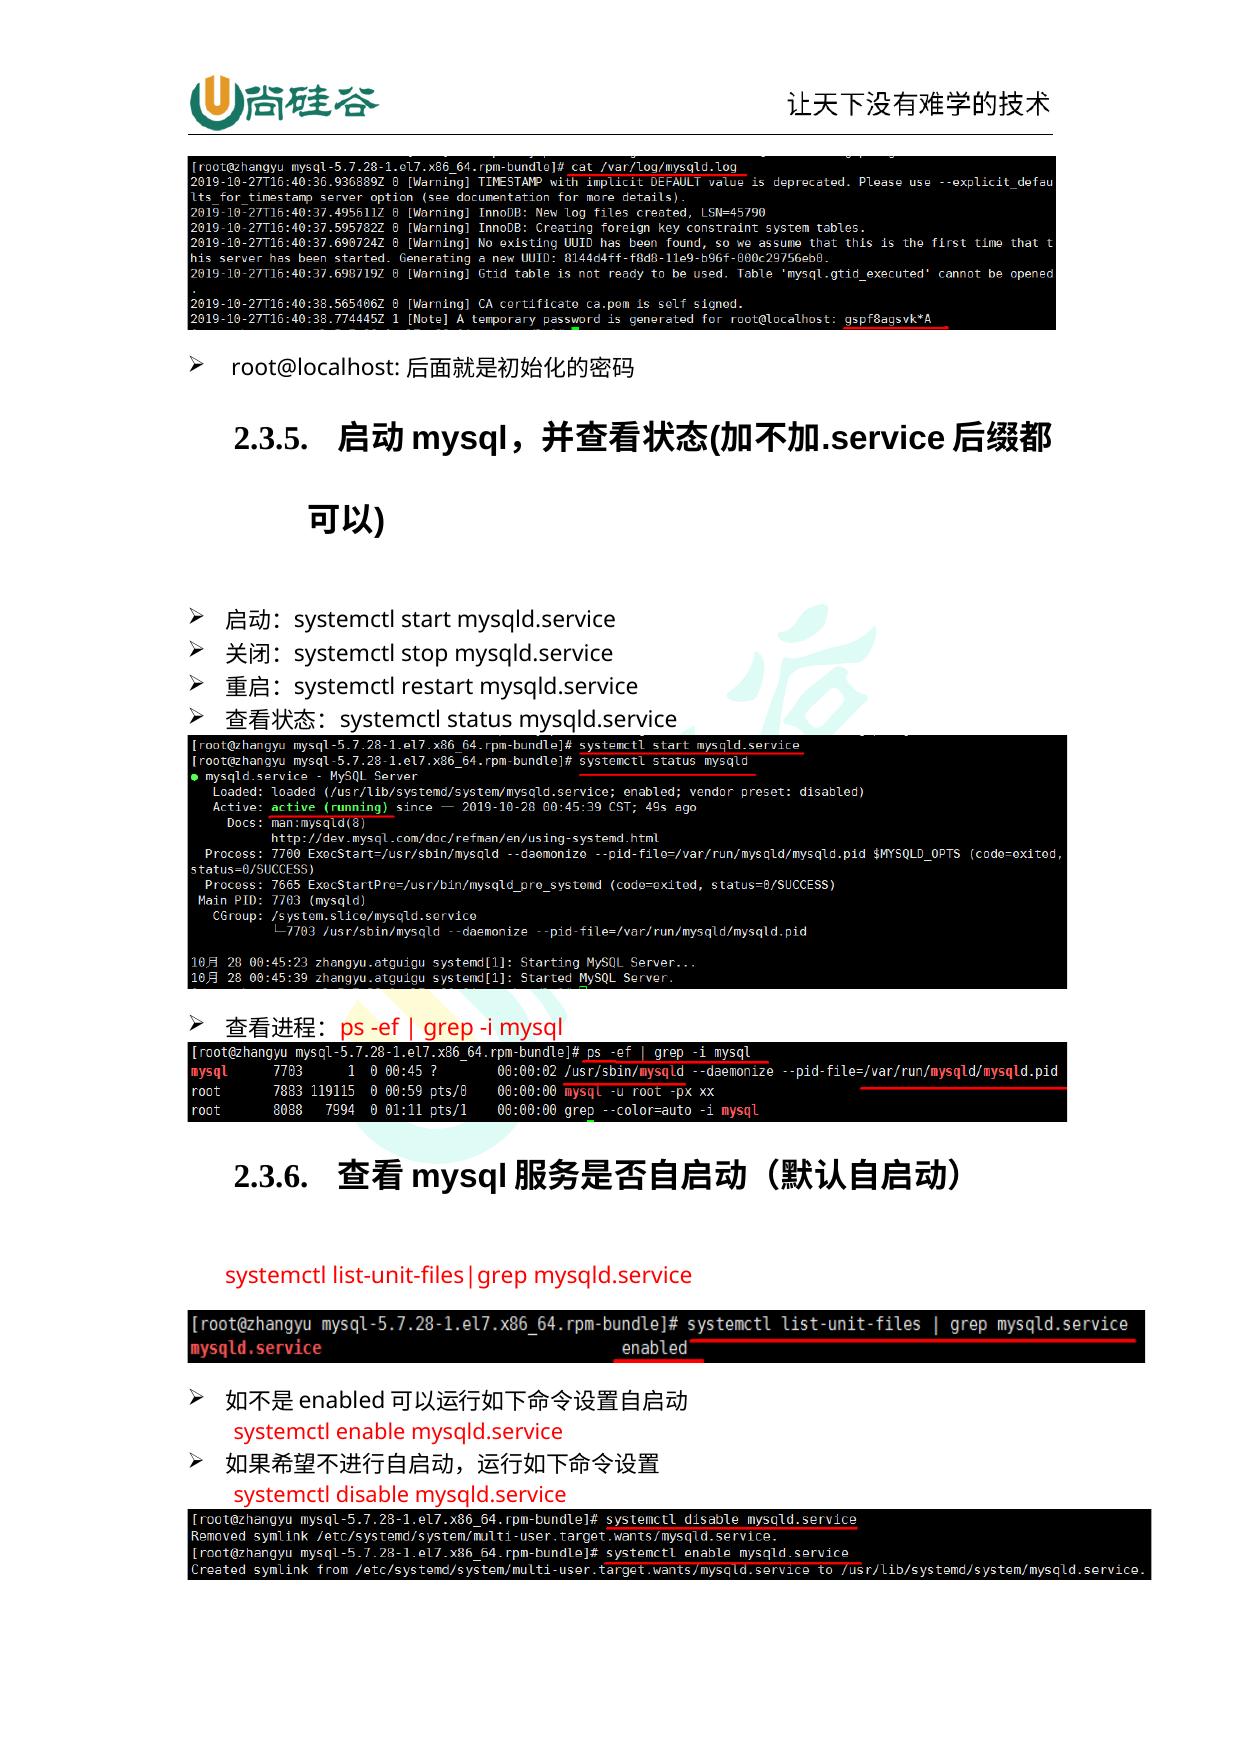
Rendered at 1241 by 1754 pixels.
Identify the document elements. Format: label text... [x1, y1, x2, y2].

list 重启：systemctl restart mysqld.service [187, 669, 1053, 702]
list 查看状态：systemctl status mysqld.service [187, 702, 1053, 735]
text systemctl disable mysqld.service [233, 1479, 1053, 1509]
picture [187, 1509, 1152, 1580]
text systemctl enable mysqld.service [233, 1416, 1053, 1446]
list 启动：systemctl start mysqld.service [187, 602, 1053, 636]
picture [187, 1310, 1146, 1363]
subtitle 启动mysql，并查看状态(加不加.service后缀都可以) [233, 410, 1053, 541]
list 关闭：systemctl stop mysqld.service [187, 636, 1053, 669]
picture [187, 156, 1056, 330]
list 查看进程：ps -ef | grep -i mysql [187, 1009, 1053, 1042]
picture [187, 73, 1053, 132]
picture [187, 735, 1068, 989]
subtitle 查看mysql服务是否自启动（默认自启动） [233, 1149, 1053, 1197]
text systemctl list-unit-files|grep mysqld.service [225, 1258, 1053, 1290]
picture [187, 1042, 1068, 1122]
list 如不是enabled可以运行如下命令设置自启动 [187, 1383, 1053, 1416]
list 如果希望不进行自启动，运行如下命令设置 [187, 1446, 1053, 1479]
list root@localhost: 后面就是初始化的密码 [187, 350, 1053, 383]
